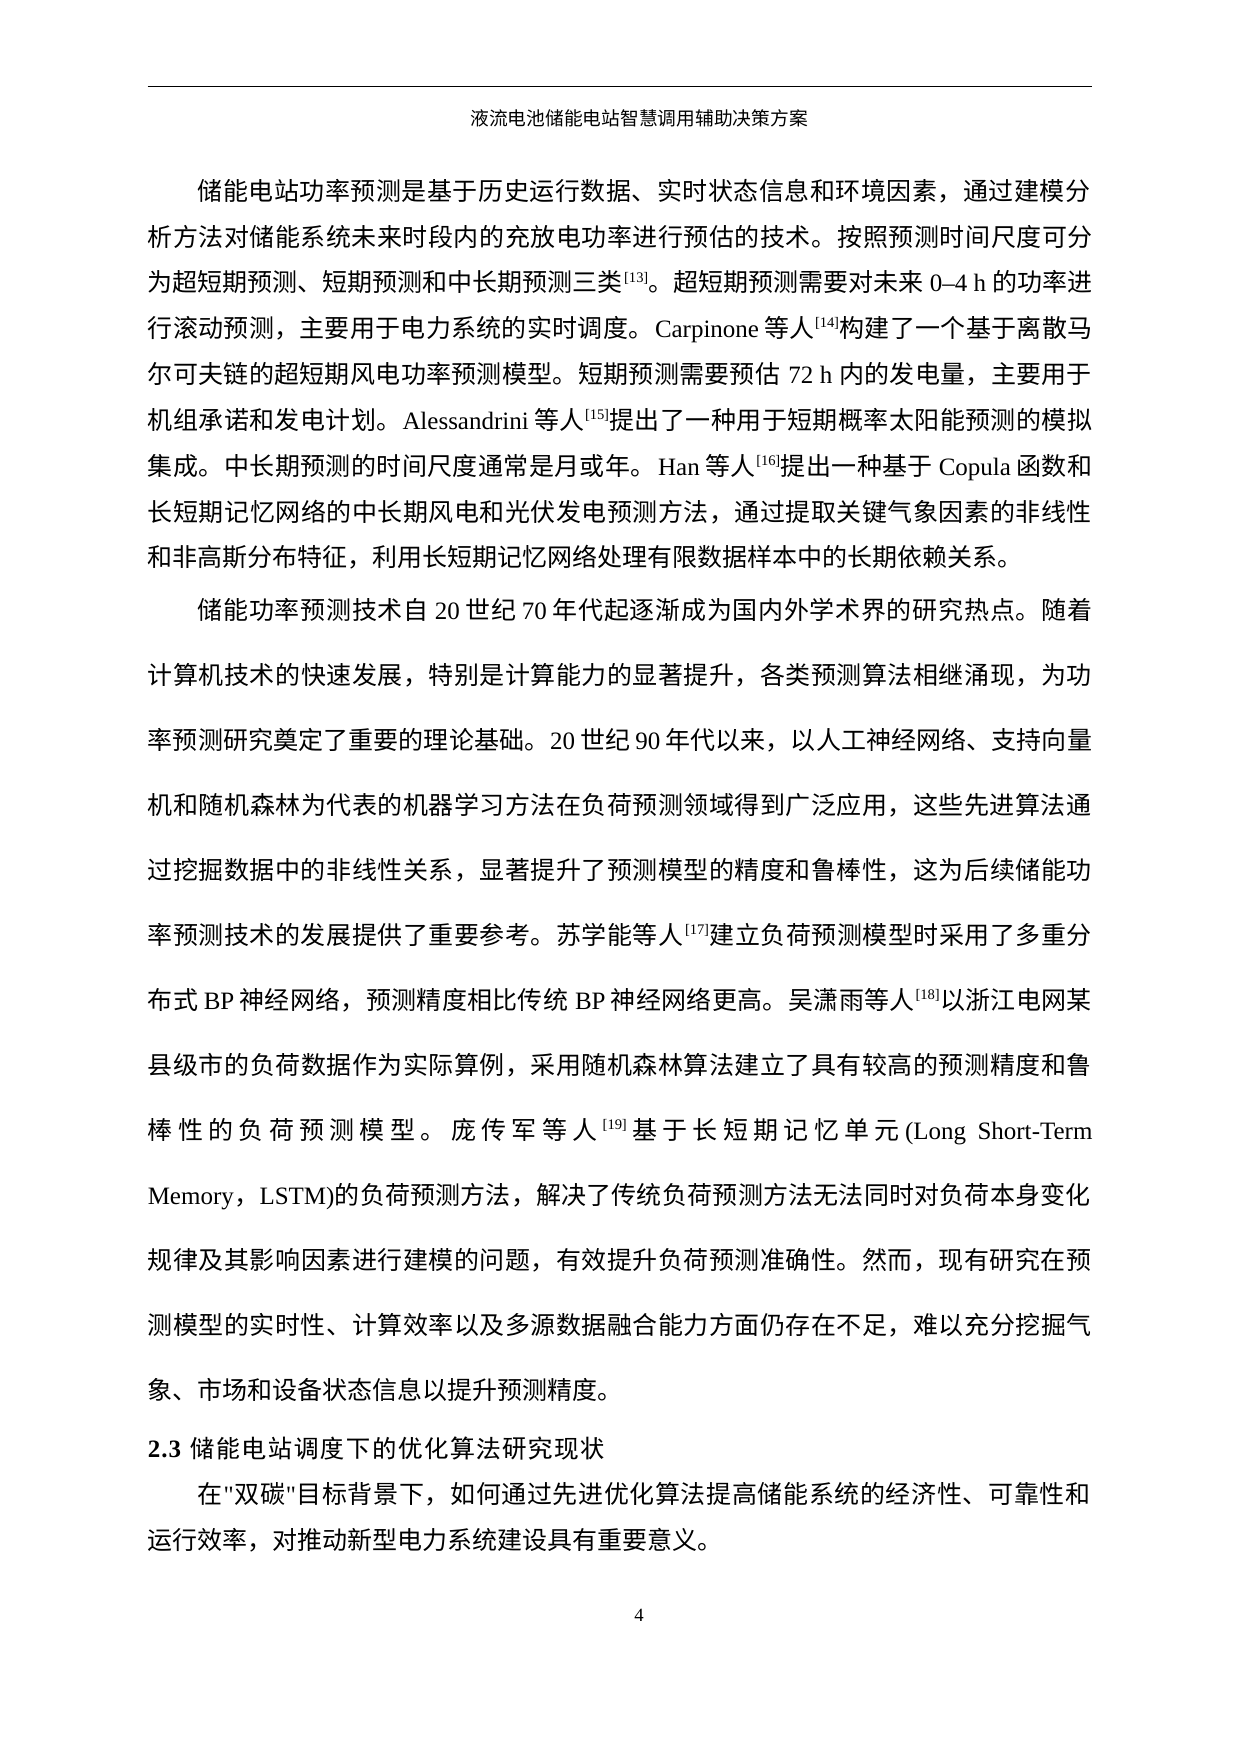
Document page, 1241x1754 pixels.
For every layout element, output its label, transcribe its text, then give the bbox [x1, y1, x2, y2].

subtitle 储能电站调度下的优化算法研究现状 [148, 1421, 1092, 1467]
text 储能功率预测技术自20世纪70年代起逐渐成为国内外学术界的研究热点。随着计算机技术的快速发展，特别是计算能力的显著提升，各类预测算法相继涌现，为功率预测研究奠定了重要的理论基础。20世纪90年代以来，以人工神经网络、支持向量机和随机森林为代表的机器学习方法在负荷预测领域得到广泛应用，这些先进算法通过挖掘数据中的非线性关系，显著提升了预测模型的精度和鲁棒性，这为后续储能功率预测技术的发展提供了重要参考。苏学能等人[17]建立负荷预测模型时采用了多重分布式BP神经网络，预测精度相比传统BP神经网络更高。吴潇雨等人[18]以浙江电网某县级市的负荷数据作为实际算例，采用随机森林算法建立了具有较高的预测精度和鲁棒性的负荷预测模型。庞传军等人[19]基于长短期记忆单元(Long Short-Term Memory，LSTM)的负荷预测方法，解决了传统负荷预测方法无法同时对负荷本身变化规律及其影响因素进行建模的问题，有效提升负荷预测准确性。然而，现有研究在预测模型的实时性、计算效率以及多源数据融合能力方面仍存在不足，难以充分挖掘气象、市场和设备状态信息以提升预测精度。 [148, 576, 1092, 1421]
text 储能电站功率预测是基于历史运行数据、实时状态信息和环境因素，通过建模分析方法对储能系统未来时段内的充放电功率进行预估的技术。按照预测时间尺度可分为超短期预测、短期预测和中长期预测三类[13]。超短期预测需要对未来 0–4 h 的功率进行滚动预测，主要用于电力系统的实时调度。Carpinone等人[14]构建了一个基于离散马尔可夫链的超短期风电功率预测模型。短期预测需要预估 72 h 内的发电量，主要用于机组承诺和发电计划。Alessandrini等人[15]提出了一种用于短期概率太阳能预测的模拟集成。中长期预测的时间尺度通常是月或年。Han等人[16]提出一种基于Copula函数和长短期记忆网络的中长期风电和光伏发电预测方法，通过提取关键气象因素的非线性和非高斯分布特征，利用长短期记忆网络处理有限数据样本中的长期依赖关系。 [148, 163, 1092, 576]
text 在"双碳"目标背景下，如何通过先进优化算法提高储能系统的经济性、可靠性和运行效率，对推动新型电力系统建设具有重要意义。 [148, 1467, 1092, 1558]
